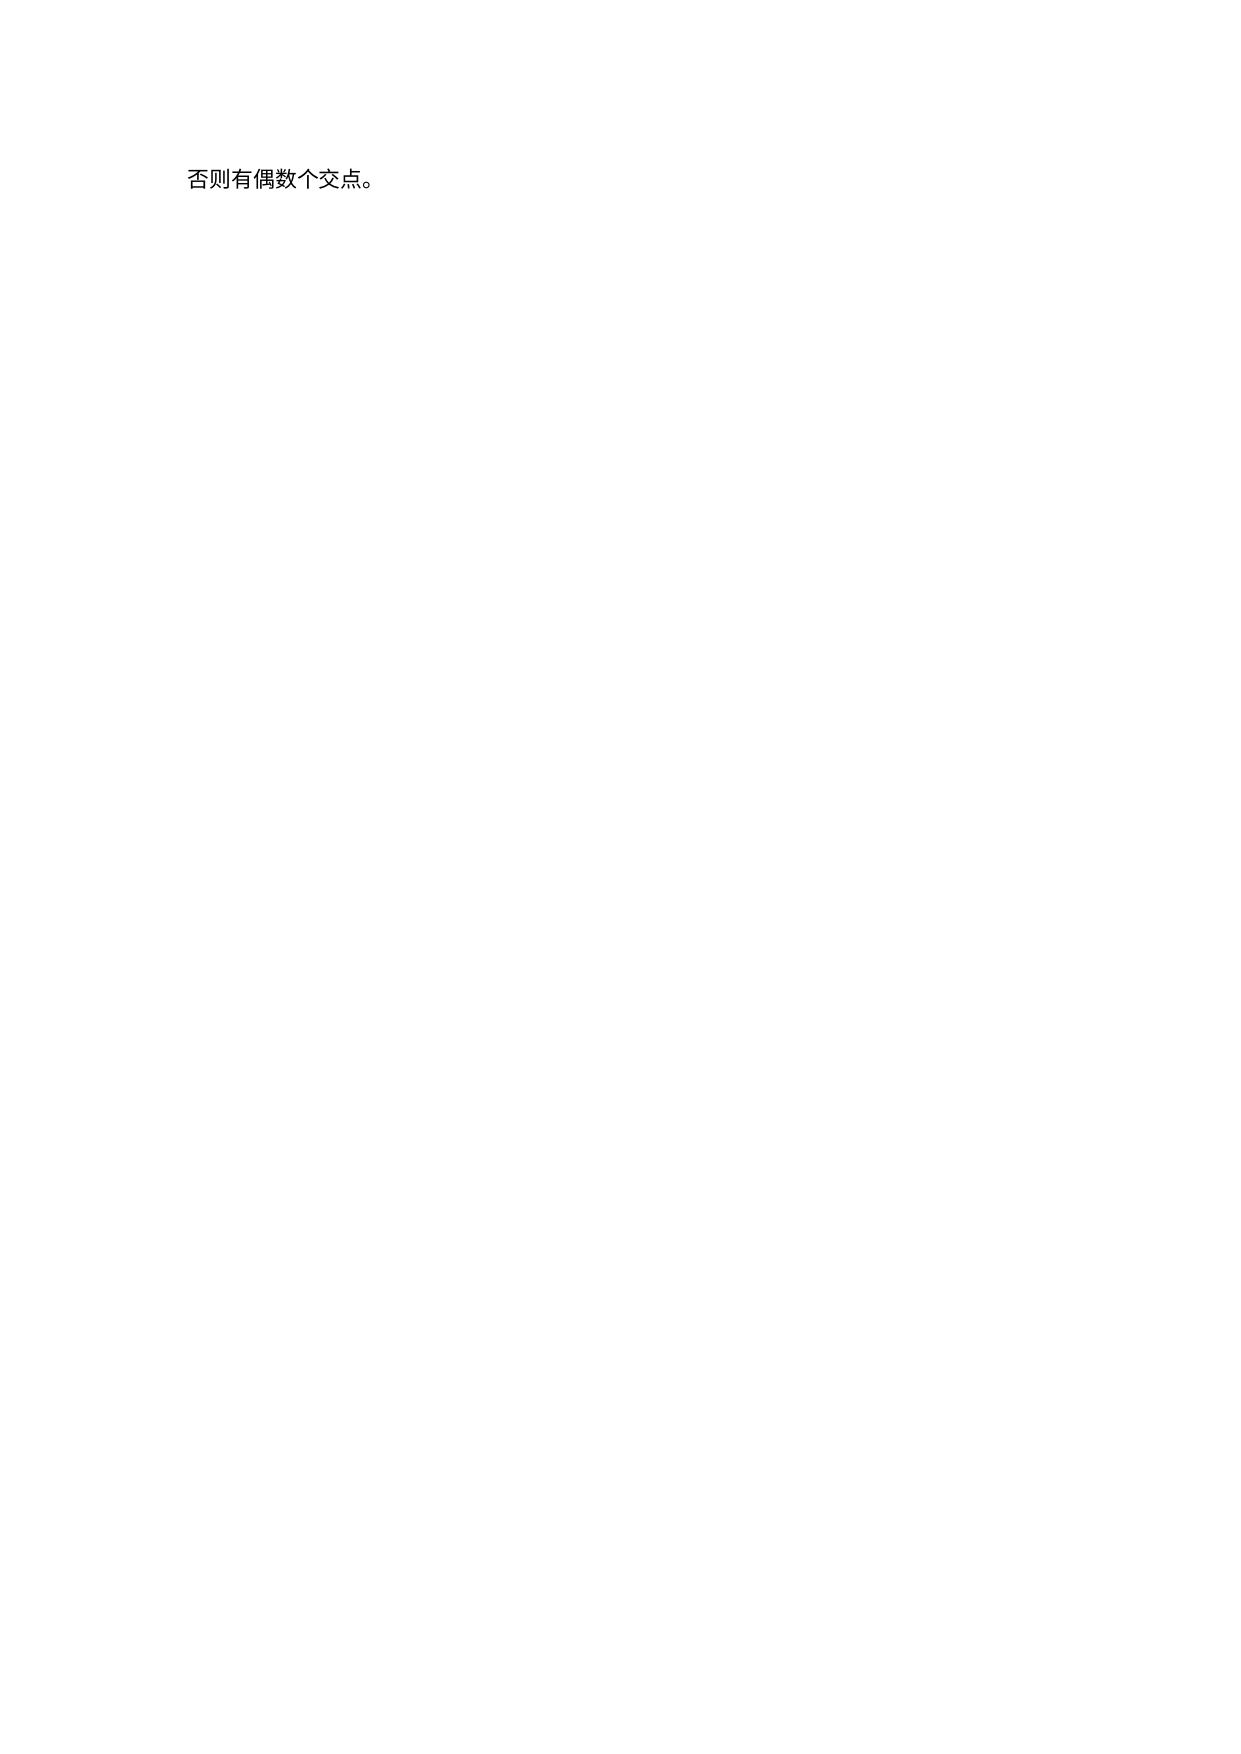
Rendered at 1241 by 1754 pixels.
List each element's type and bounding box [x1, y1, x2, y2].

text [187, 162, 1053, 194]
